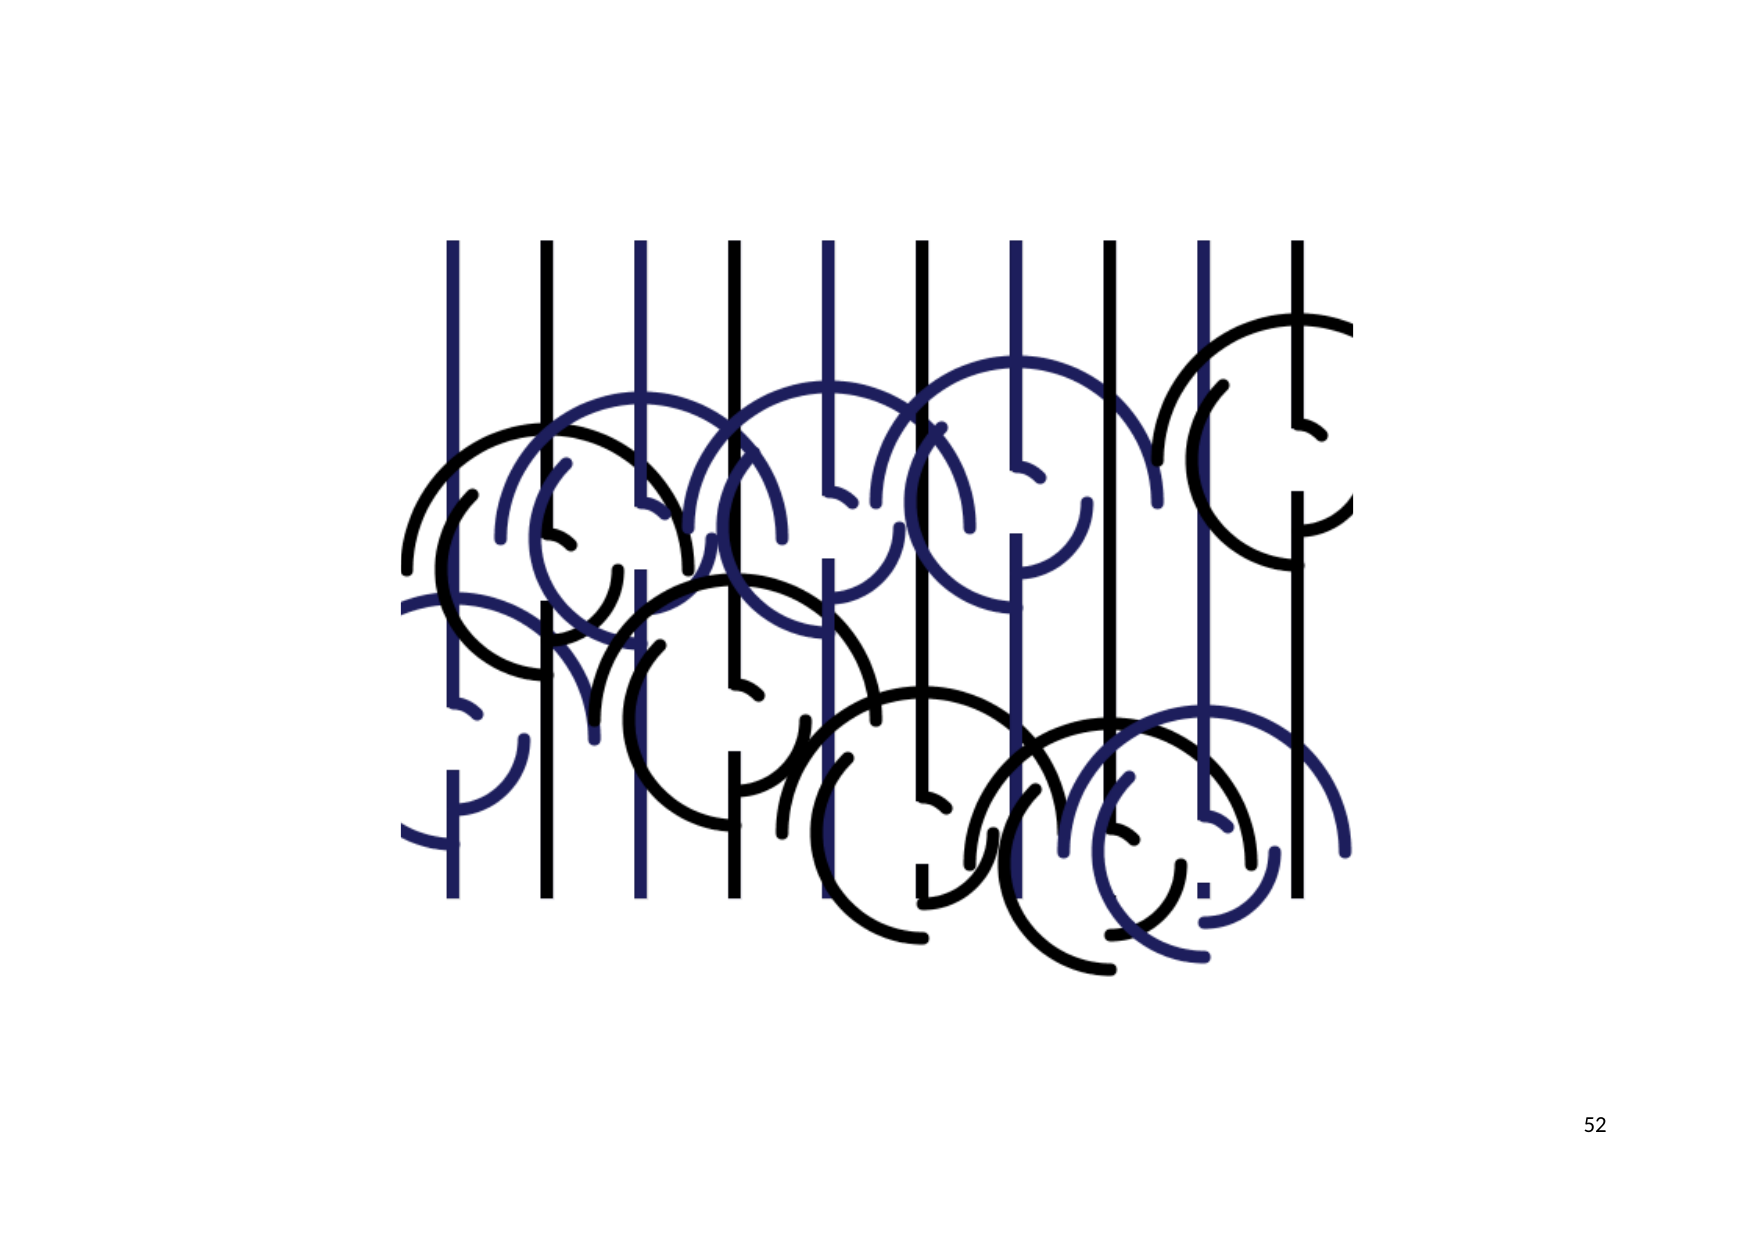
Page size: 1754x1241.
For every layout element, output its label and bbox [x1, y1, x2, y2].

picture [400, 147, 1354, 1024]
